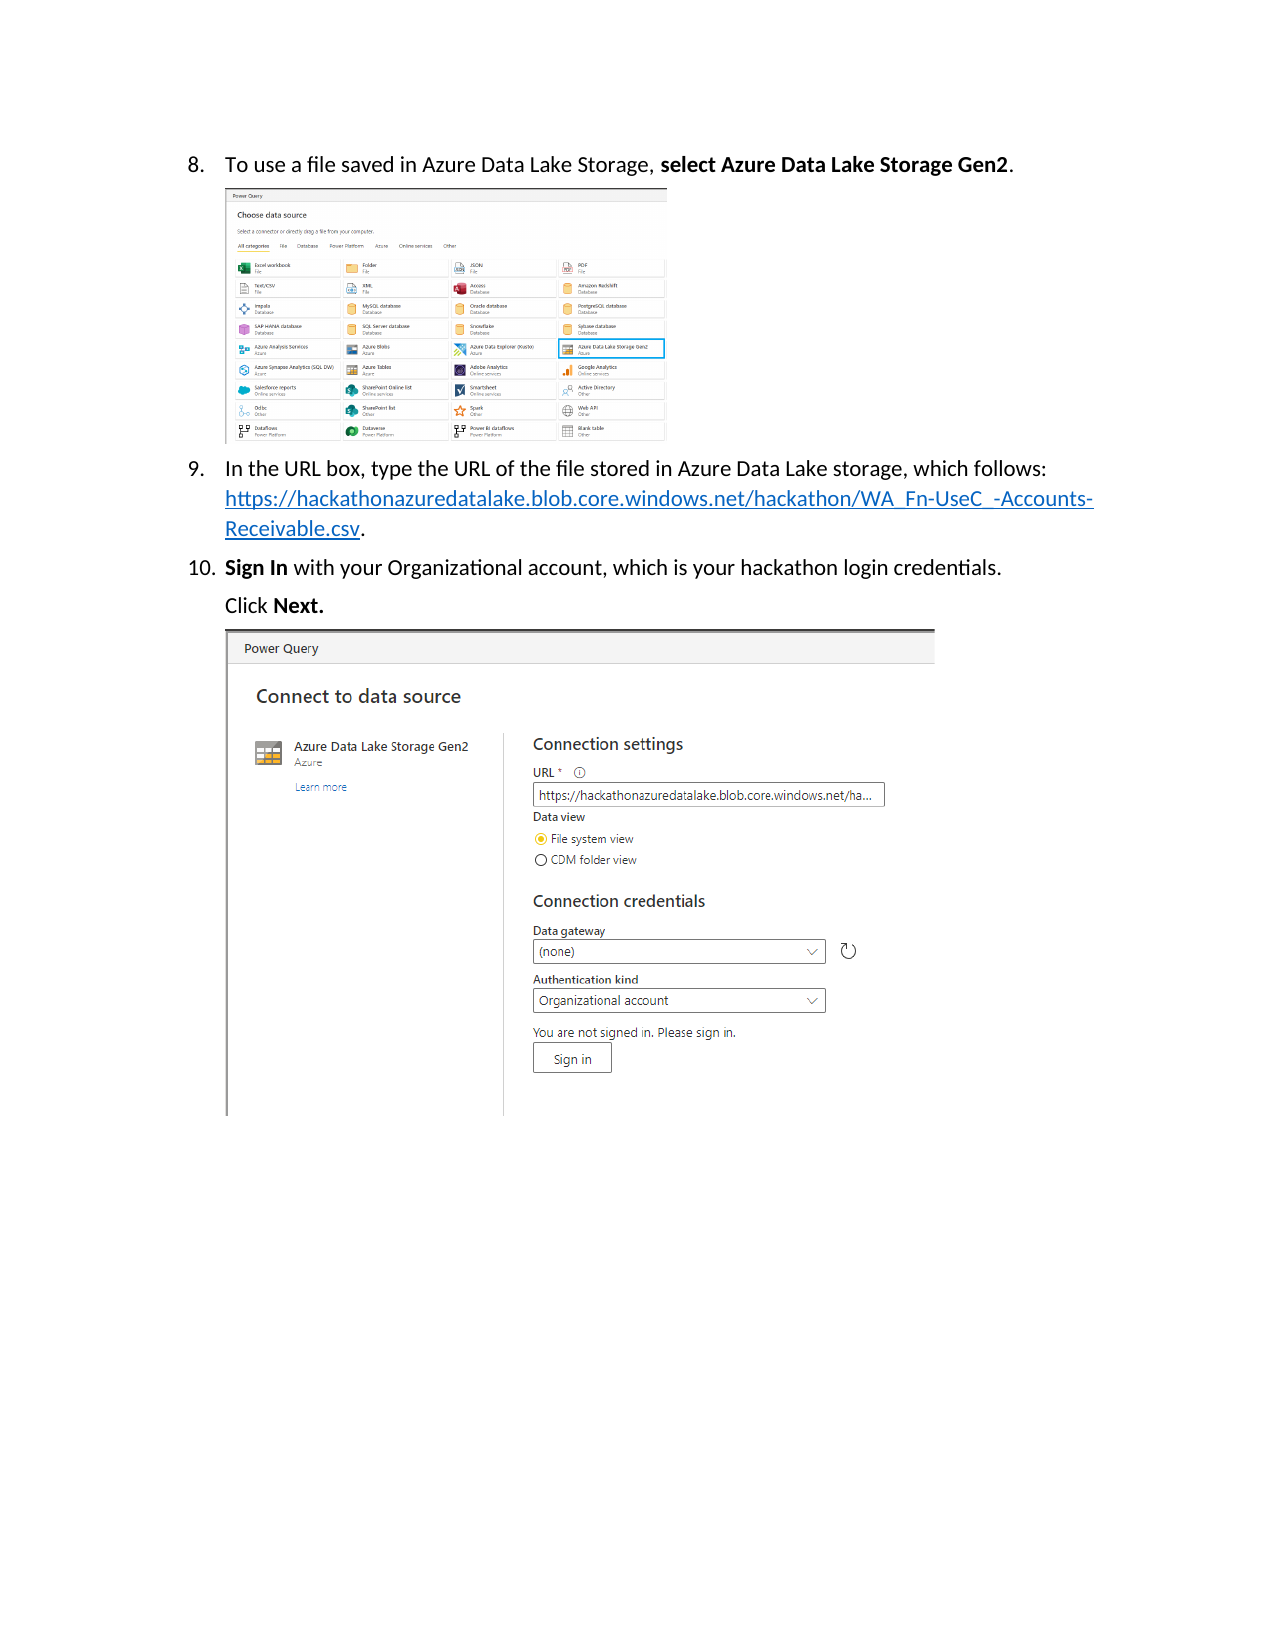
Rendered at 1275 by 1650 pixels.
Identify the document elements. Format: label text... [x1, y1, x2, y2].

list Click Next. [225, 591, 1125, 619]
list In the URL box, type the URL of the file stored in Azure Data Lake storage, which follows: https://hackathonazuredatalake.blob.core.windows.net/hackathon/WA_Fn-UseC_-Accounts-Receivable.csv. [187, 454, 1125, 542]
picture [225, 188, 667, 444]
list Sign In with your Organizational account, which is your hackathon login credentials. [187, 553, 1125, 581]
picture [225, 629, 935, 1116]
list To use a file saved in Azure Data Lake Storage, select Azure Data Lake Storage Gen2. [187, 150, 1125, 178]
